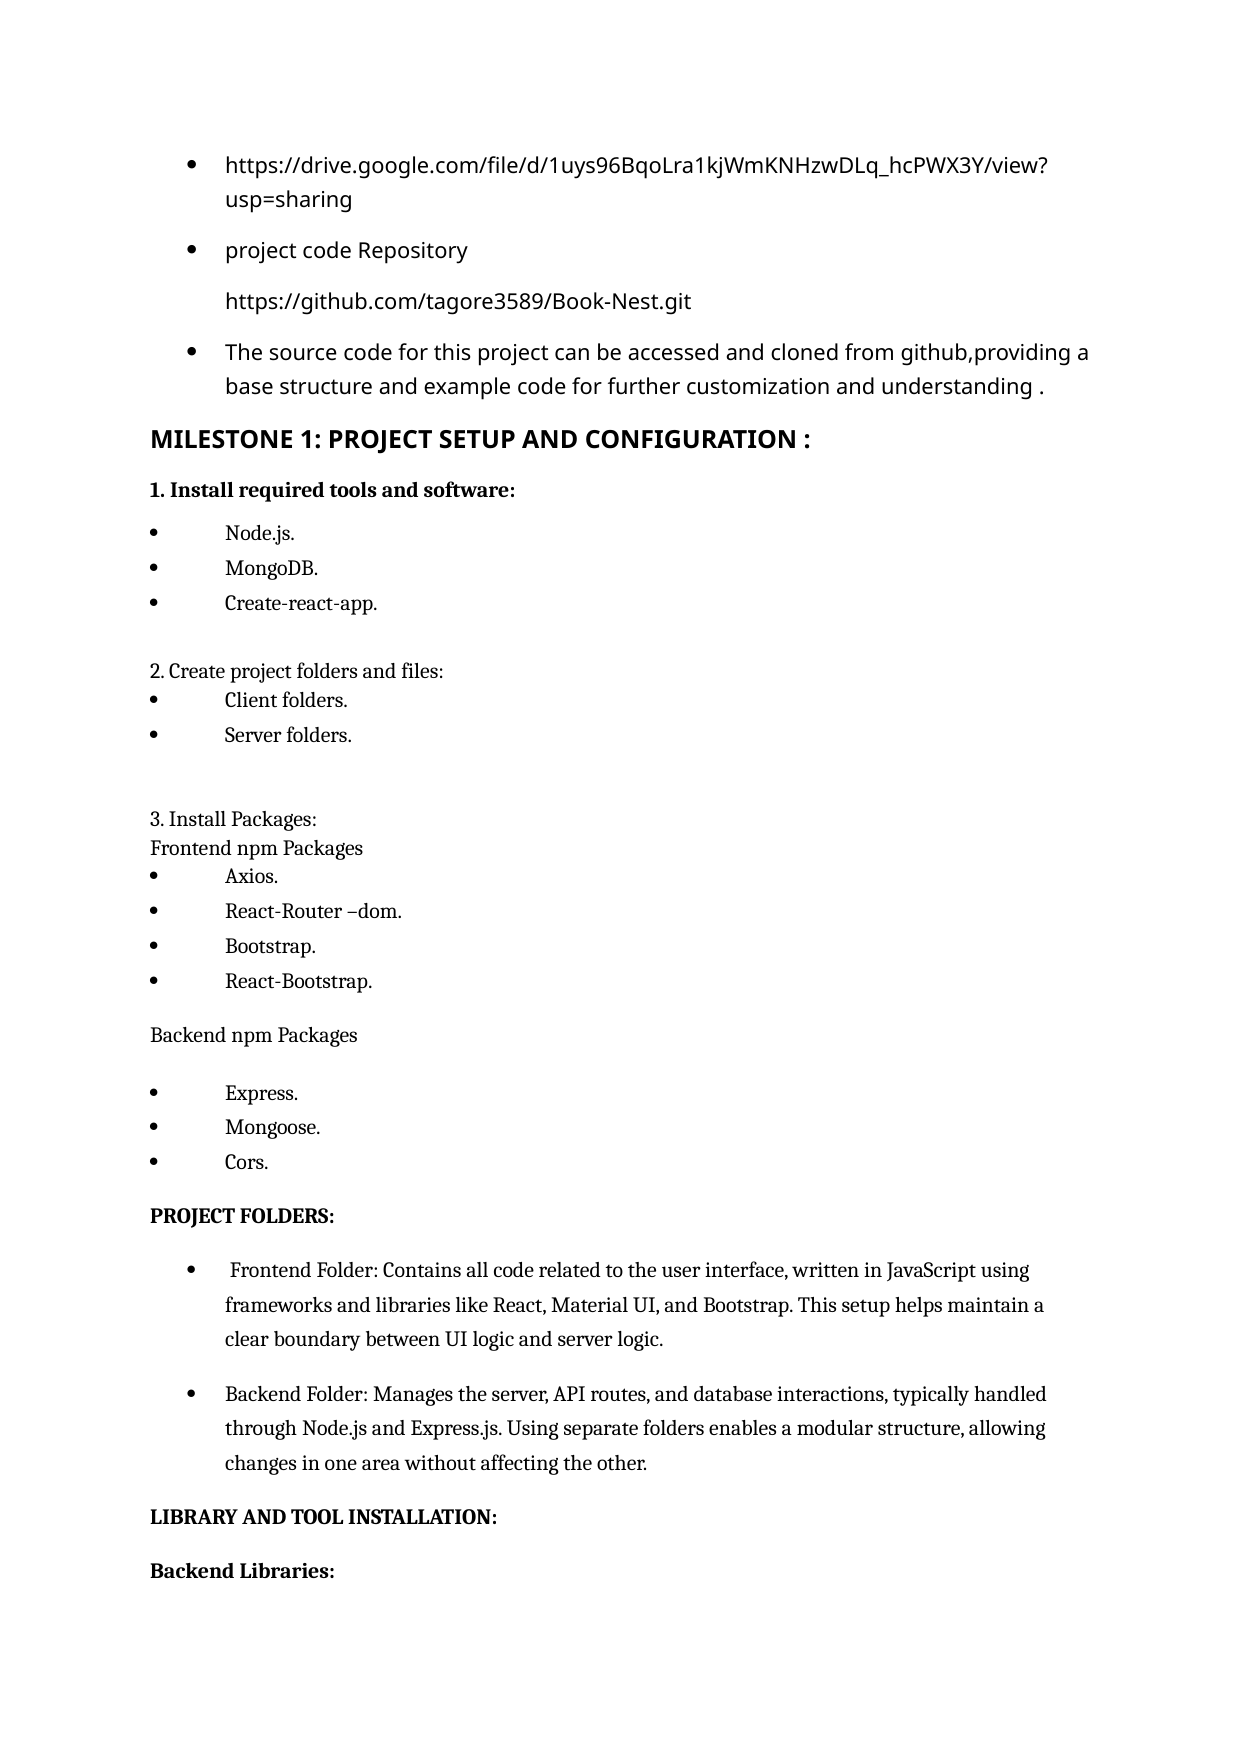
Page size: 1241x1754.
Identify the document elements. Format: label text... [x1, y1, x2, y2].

list https://github.com/tagore3589/Book-Nest.git [225, 286, 1090, 316]
list Create-react-app. [150, 590, 1090, 616]
list Frontend Folder: Contains all code related to the user interface, written in JavaScript using frameworks and libraries like React, Material UI, and Bootstrap. This setup helps maintain a clear boundary between UI logic and server logic. [187, 1258, 1090, 1352]
list Server folders. [150, 723, 1090, 748]
text PROJECT FOLDERS: [150, 1204, 1090, 1229]
list Node.js. [150, 521, 1090, 546]
list Backend Folder: Manages the server, API routes, and database interactions, typically handled through Node.js and Express.js. Using separate folders enables a modular structure, allowing changes in one area without affecting the other. [187, 1381, 1090, 1476]
text 3. Install Packages: [150, 806, 1090, 832]
text 2. Create project folders and files: [150, 659, 1090, 684]
list Axios. [150, 864, 1090, 889]
list Bootstrap. [150, 934, 1090, 959]
list React-Bootstrap. [150, 968, 1090, 993]
text Backend npm Packages [150, 1022, 1090, 1048]
list Client folders. [150, 688, 1090, 713]
list Mongoose. [150, 1115, 1090, 1140]
list project code Repository [187, 235, 1090, 265]
list Cors. [150, 1150, 1090, 1175]
text MILESTONE 1: PROJECT SETUP AND CONFIGURATION : [150, 422, 1090, 456]
text LIBRARY AND TOOL INSTALLATION: [150, 1505, 1090, 1530]
list Express. [150, 1080, 1090, 1106]
list The source code for this project can be accessed and cloned from github,providing a base structure and example code for further customization and understanding . [187, 337, 1090, 401]
list https://drive.google.com/file/d/1uys96BqoLra1kjWmKNHzwDLq_hcPWX3Y/view?usp=sharing [187, 150, 1090, 214]
list React-Router –dom. [150, 899, 1090, 924]
list MongoDB. [150, 556, 1090, 581]
text Frontend npm Packages [150, 835, 1090, 861]
text Backend Libraries: [150, 1559, 1090, 1584]
text 1. Install required tools and software: [150, 477, 1090, 503]
